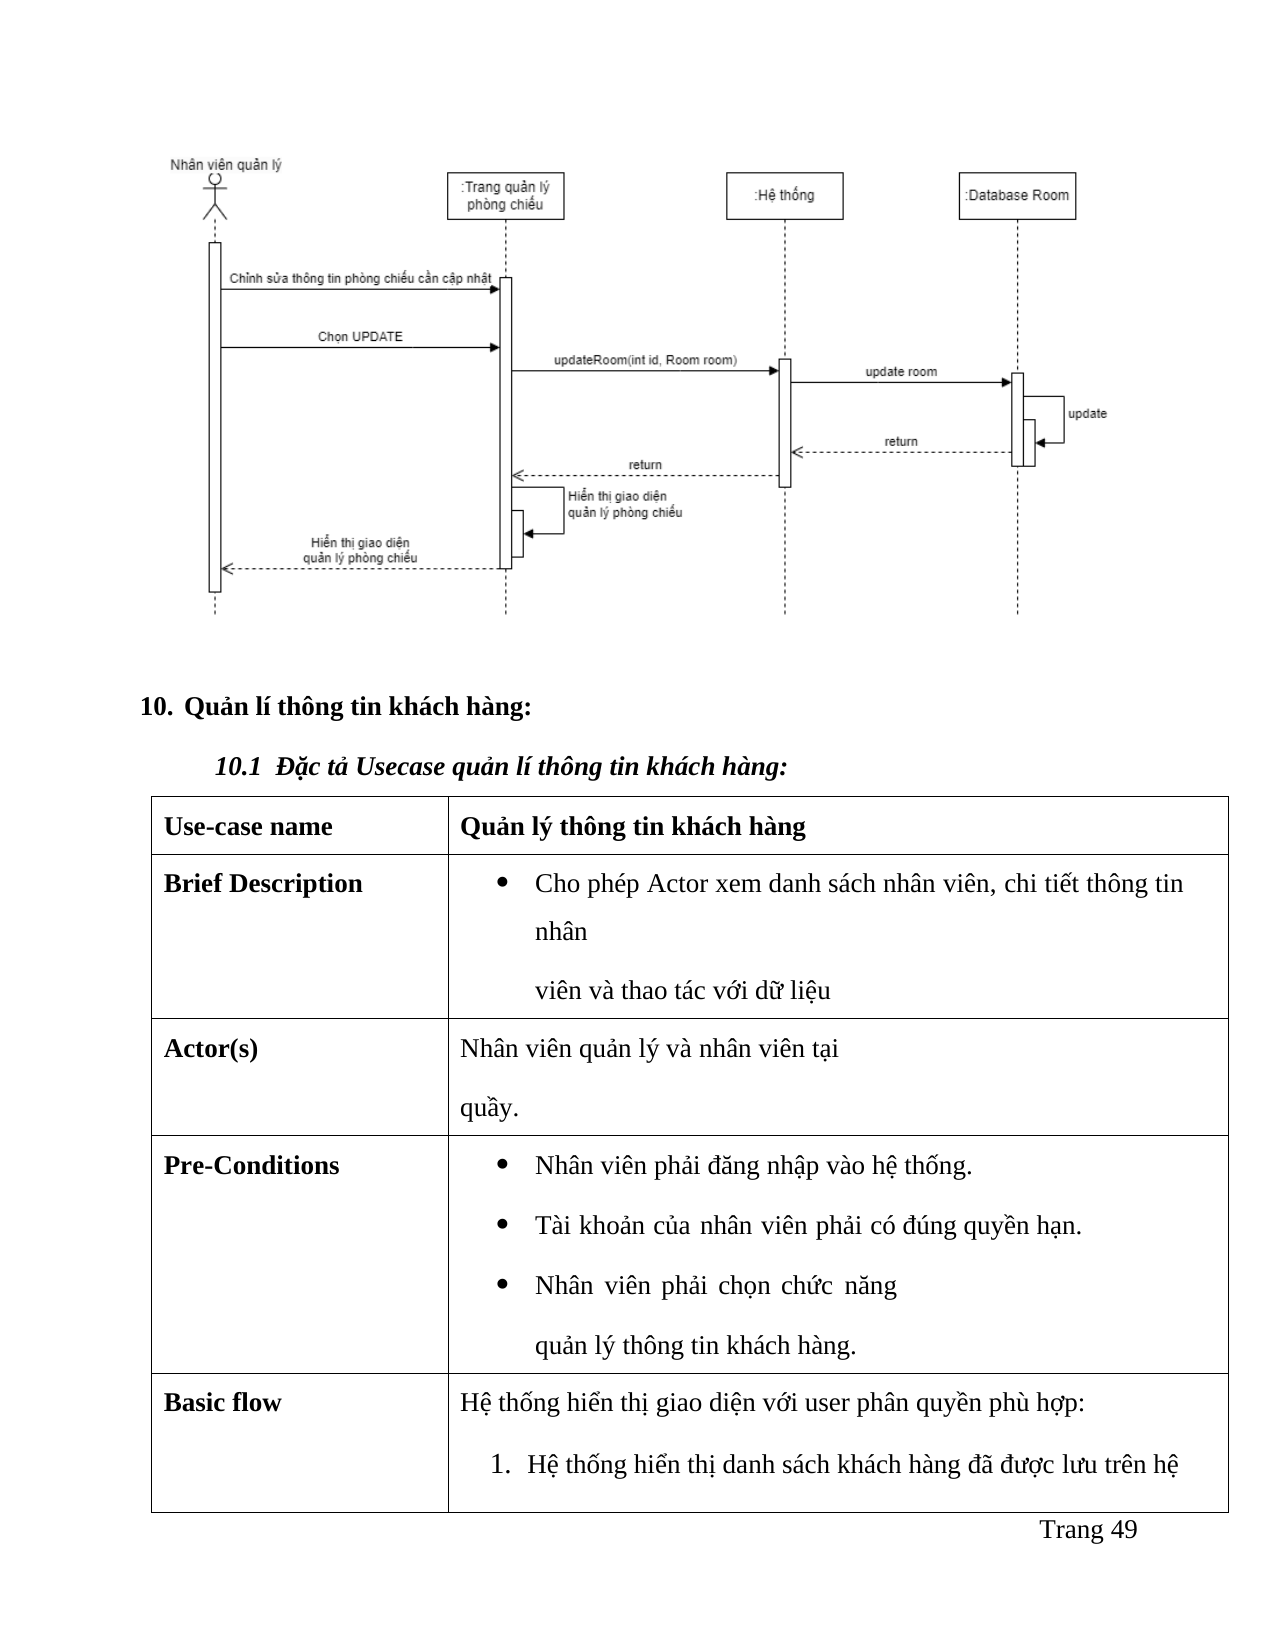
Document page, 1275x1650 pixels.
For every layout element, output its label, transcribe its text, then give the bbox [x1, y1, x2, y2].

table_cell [449, 1374, 1228, 1512]
table_cell Cho phép Actor xem danh sách nhân viên, chi tiết thông tin nhân viên và thao tác với dữ liệu [449, 855, 1228, 1018]
table_cell Pre-Conditions [152, 1136, 448, 1373]
table_cell Actor(s) [152, 1019, 448, 1135]
table_cell Nhân viên quản lý và nhân viên tại quầy. [449, 1019, 1228, 1135]
table_cell Nhân viên phải đăng nhập vào hệ thống. Tài khoản của nhân viên phải có đúng quyền hạn. Nhân viên phải chọn chức năng quản lý thông tin khách hàng. [449, 1136, 1228, 1373]
subtitle 10.1 Đặc tả Usecase quản lí thông tin khách hàng: [214, 749, 1137, 781]
picture [168, 150, 1109, 616]
table_header Quản lý thông tin khách hàng [449, 797, 1228, 854]
table_cell Basic flow [152, 1374, 448, 1512]
table_cell Brief Description [152, 855, 448, 1018]
subtitle Quản lí thông tin khách hàng: [139, 690, 1137, 722]
table_header Use-case name [152, 797, 448, 854]
